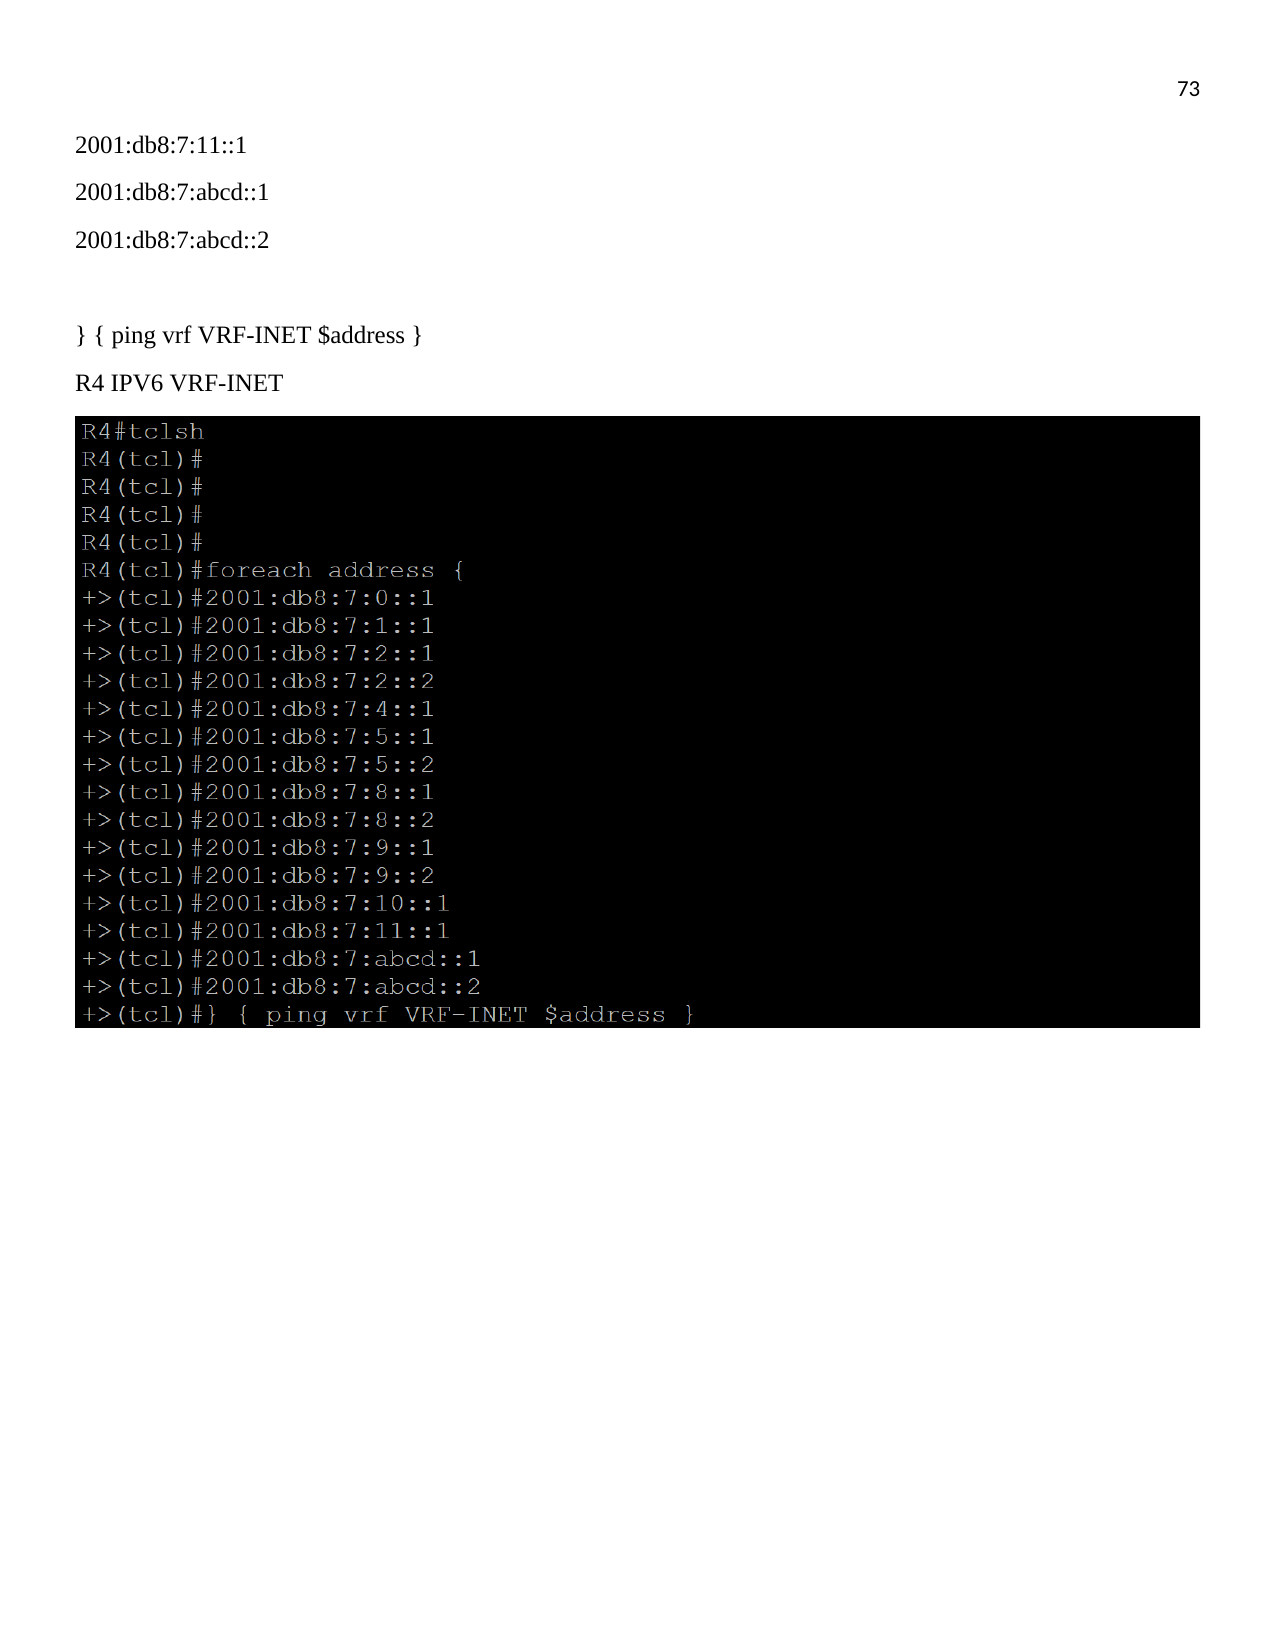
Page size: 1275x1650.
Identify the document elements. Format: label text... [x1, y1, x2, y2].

text 2001:db8:7:abcd::2 [75, 225, 1200, 254]
text 2001:db8:7:abcd::1 [75, 177, 1200, 206]
text 2001:db8:7:11::1 [75, 130, 1200, 158]
text R4 IPV6 VRF-INET [75, 368, 1200, 397]
picture [75, 416, 1200, 1028]
text } { ping vrf VRF-INET $address } [75, 321, 1200, 349]
